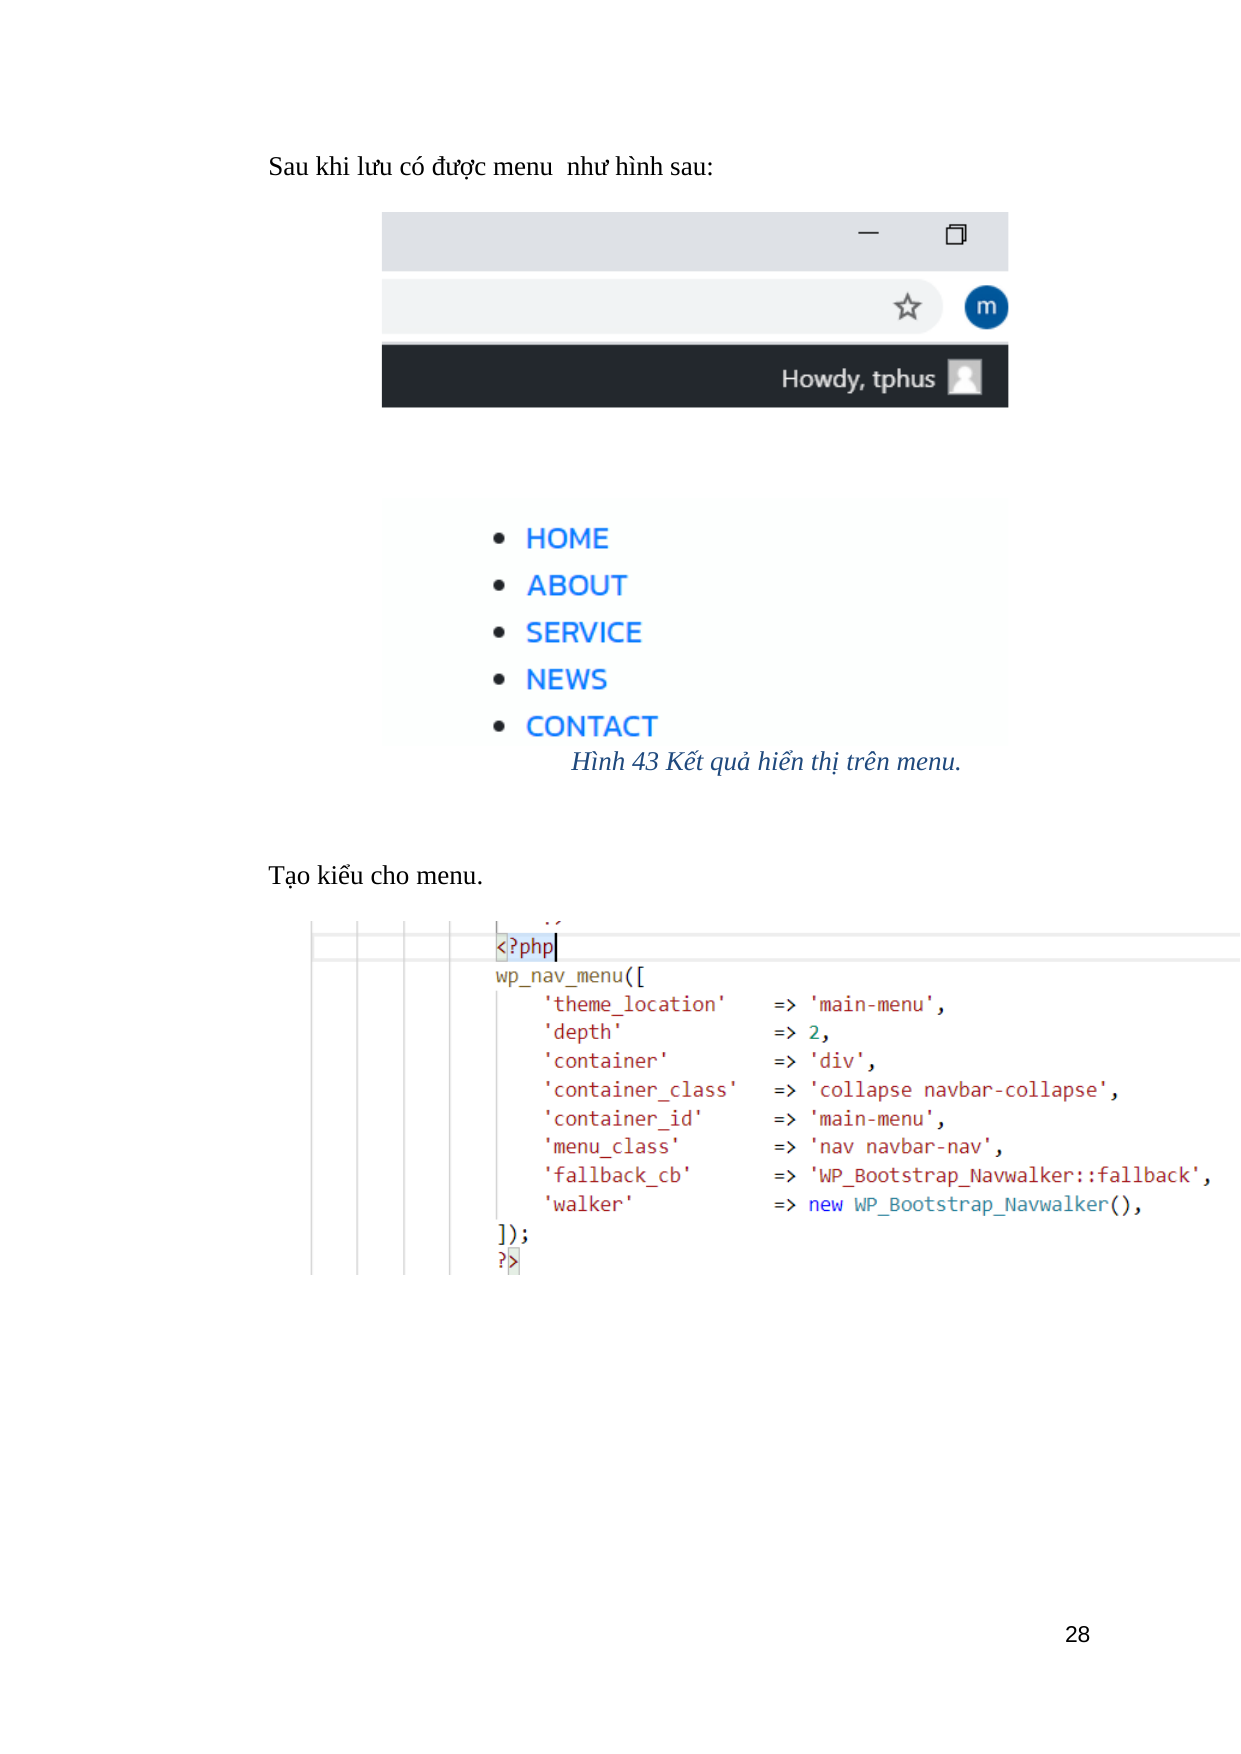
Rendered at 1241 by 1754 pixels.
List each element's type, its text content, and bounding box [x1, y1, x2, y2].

text Tạo kiểu cho menu. [268, 859, 1090, 891]
picture [300, 921, 1241, 1275]
text Sau khi lưu có được menu như hình sau: [268, 150, 1090, 181]
text Hình 43 Kết quả hiển thị trên menu. [445, 745, 1090, 776]
picture [381, 212, 1009, 746]
